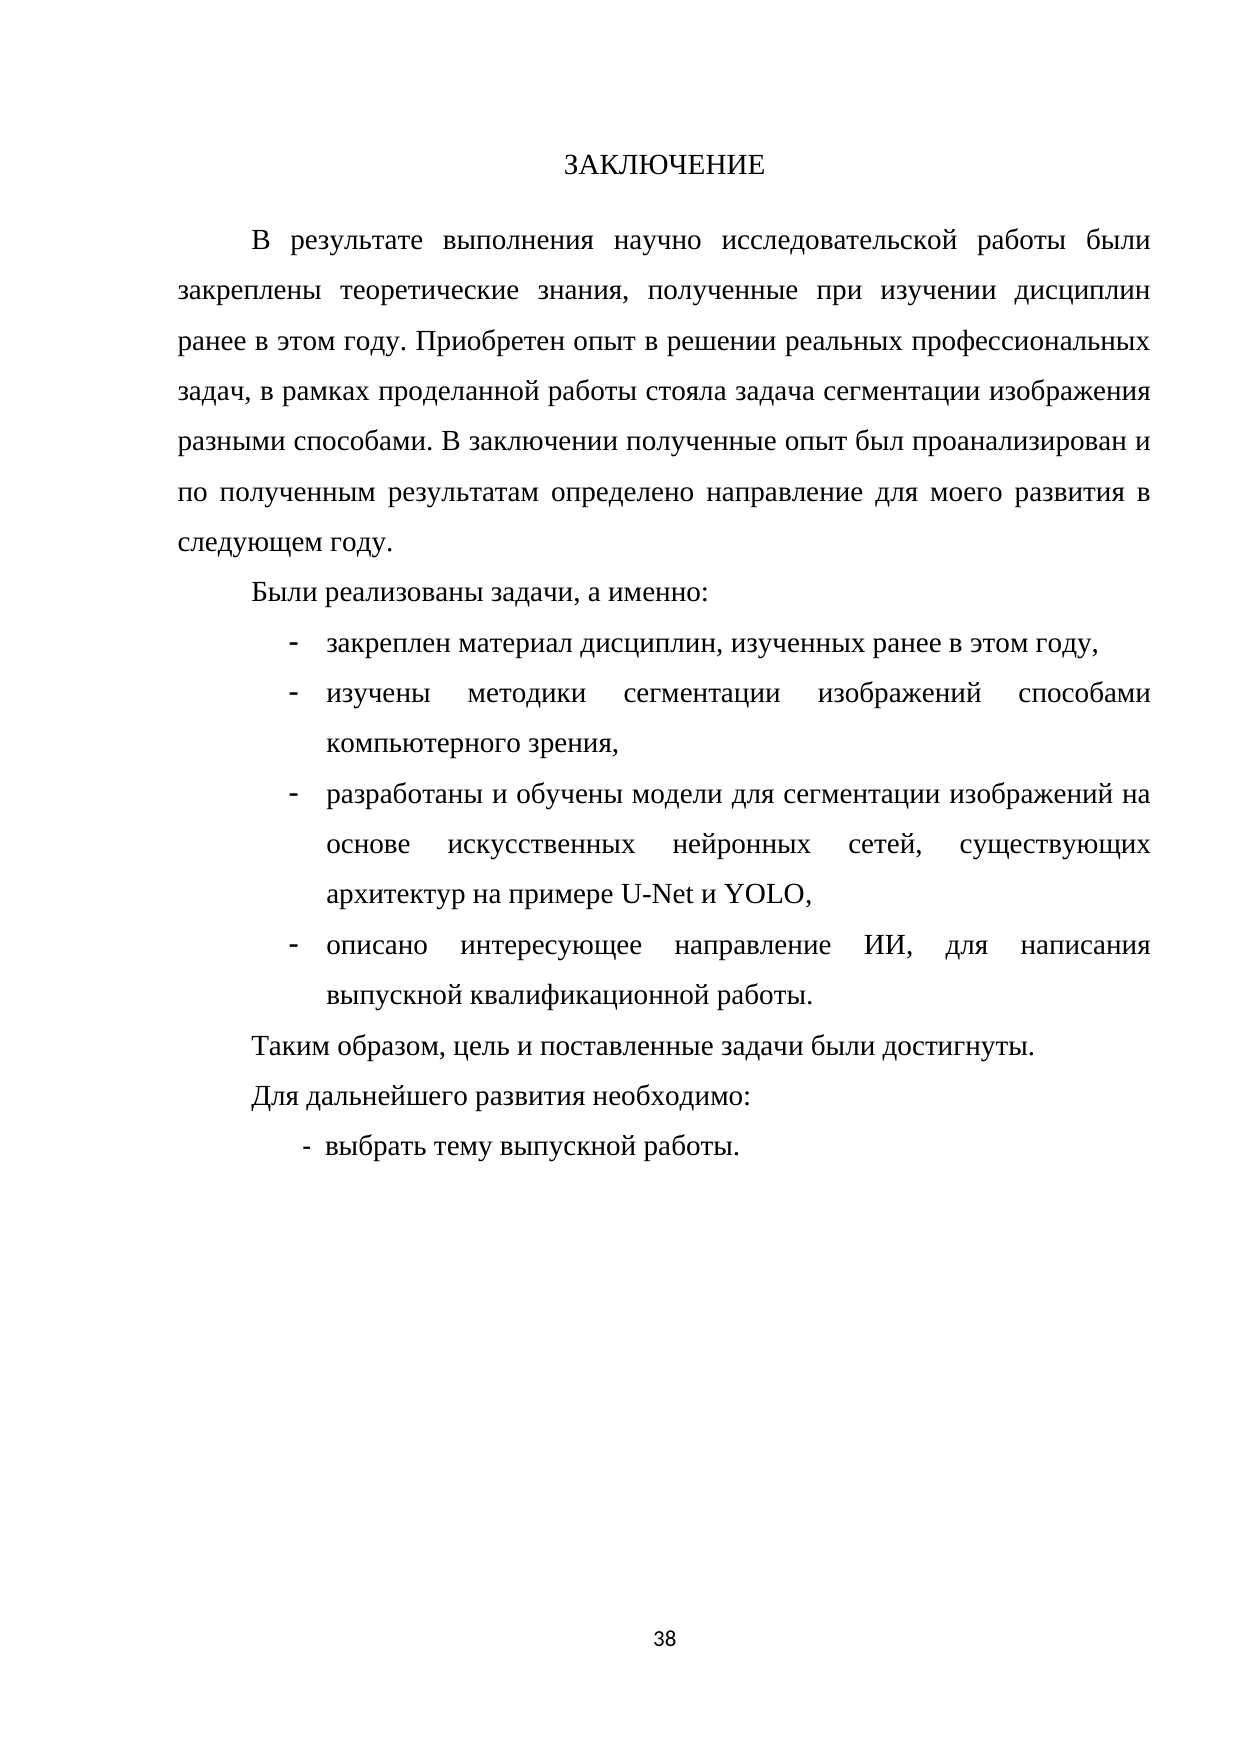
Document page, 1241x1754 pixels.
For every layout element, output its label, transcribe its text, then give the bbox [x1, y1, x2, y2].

text Для дальнейшего развития необходимо: [177, 1078, 1152, 1111]
list описано интересующее направление ИИ, для написания выпускной квалификационной работы. [288, 927, 1152, 1011]
text Таким образом, цель и поставленные задачи были достигнуты. [177, 1028, 1152, 1061]
list закреплен материал дисциплин, изученных ранее в этом году, [288, 625, 1152, 658]
list изучены методики сегментации изображений способами компьютерного зрения, [288, 675, 1152, 759]
list ЗАКЛЮЧЕНИЕ [177, 147, 1152, 180]
list выбрать тему выпускной работы. [177, 1128, 1152, 1162]
text В результате выполнения научно исследовательской работы были закреплены теоретические знания, полученные при изучении дисциплин ранее в этом году. Приобретен опыт в решении реальных профессиональных задач, в рамках проделанной работы стояла задача сегментации изображения разными способами. В заключении полученные опыт был проанализирован и по полученным результатам определено направление для моего развития в следующем году. [177, 222, 1152, 558]
list разработаны и обучены модели для сегментации изображений на основе искусственных нейронных сетей, существующих архитектур на примере U-Net и YOLO, [288, 776, 1152, 910]
text Были реализованы задачи, а именно: [177, 574, 1152, 608]
